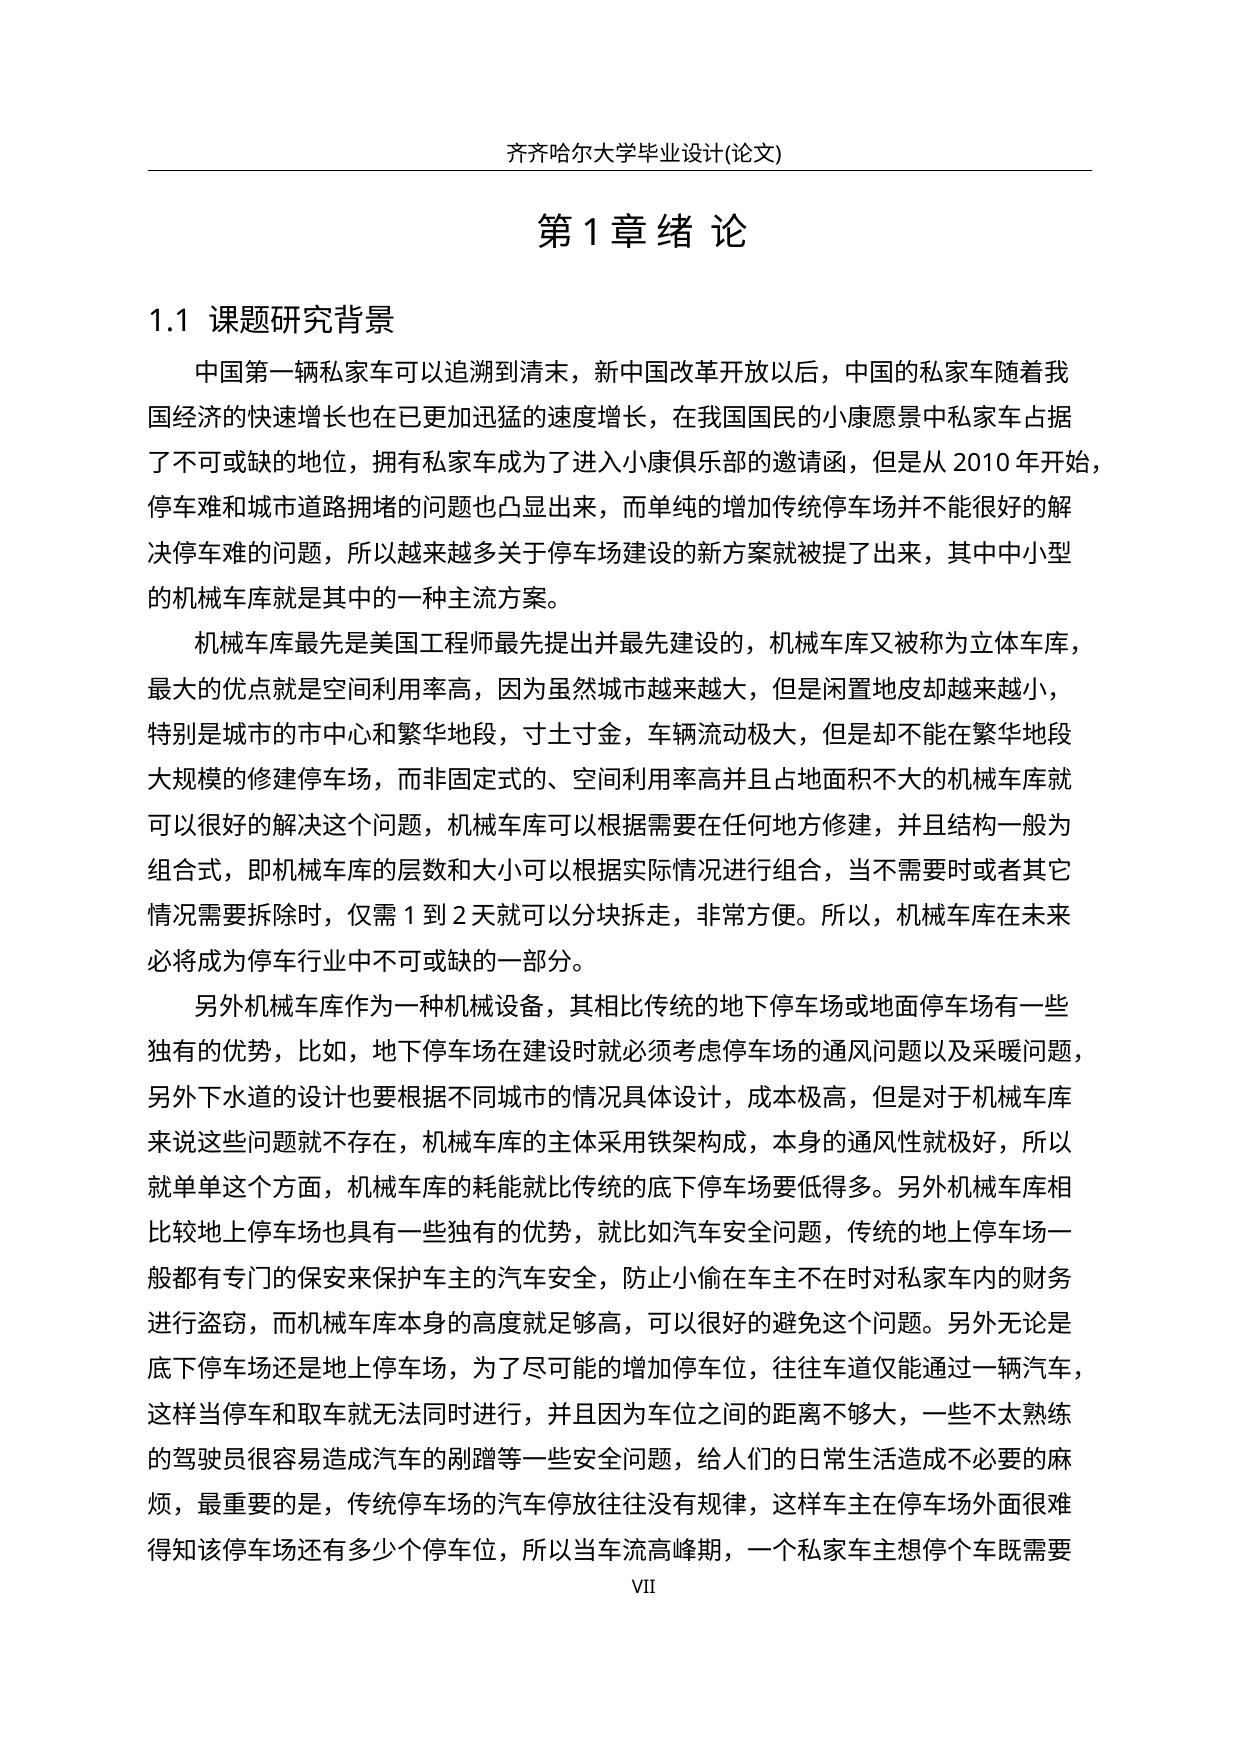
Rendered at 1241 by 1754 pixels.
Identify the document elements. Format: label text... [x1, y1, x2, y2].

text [148, 986, 1092, 1566]
text 机械车库最先是美国工程师最先提出并最先建设的，机械车库又被称为立体车库，最大的优点就是空间利用率高，因为虽然城市越来越大，但是闲置地皮却越来越小，特别是城市的市中心和繁华地段，寸土寸金，车辆流动极大，但是却不能在繁华地段大规模的修建停车场，而非固定式的、空间利用率高并且占地面积不大的机械车库就可以很好的解决这个问题，机械车库可以根据需要在任何地方修建，并且结构一般为组合式，即机械车库的层数和大小可以根据实际情况进行组合，当不需要时或者其它情况需要拆除时，仅需1到2天就可以分块拆走，非常方便。所以，机械车库在未来必将成为停车行业中不可或缺的一部分。 [148, 624, 1092, 977]
text 中国第一辆私家车可以追溯到清末，新中国改革开放以后，中国的私家车随着我国经济的快速增长也在已更加迅猛的速度增长，在我国国民的小康愿景中私家车占据了不可或缺的地位，拥有私家车成为了进入小康俱乐部的邀请函，但是从2010年开始，停车难和城市道路拥堵的问题也凸显出来，而单纯的增加传统停车场并不能很好的解决停车难的问题，所以越来越多关于停车场建设的新方案就被提了出来，其中中小型的机械车库就是其中的一种主流方案。 [148, 352, 1092, 615]
subtitle 第1章 绪 论 [148, 202, 1092, 257]
subtitle 1.1 课题研究背景 [148, 295, 1067, 341]
